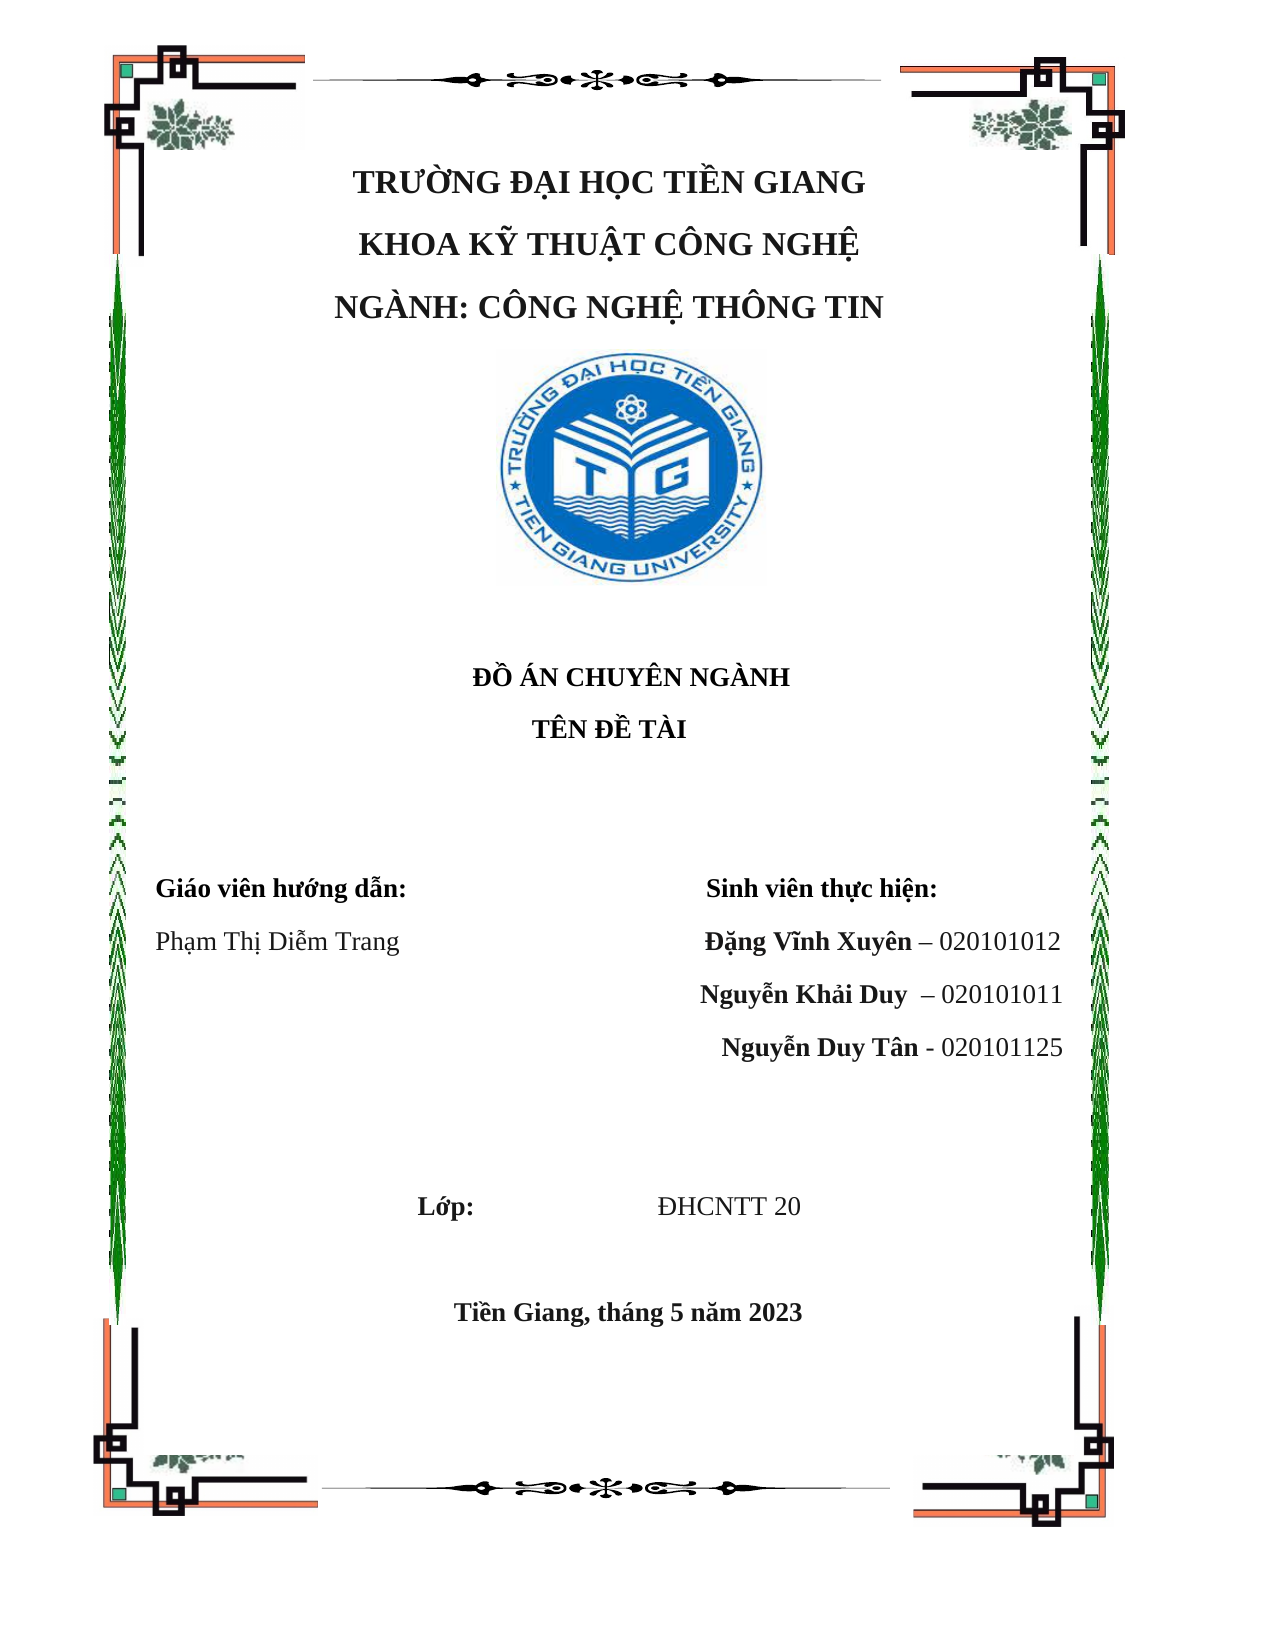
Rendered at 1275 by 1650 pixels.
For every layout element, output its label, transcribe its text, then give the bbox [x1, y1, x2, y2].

picture [496, 349, 767, 586]
picture [984, 1455, 1073, 1474]
picture [147, 1455, 248, 1475]
picture [145, 99, 234, 150]
table_header TRƯỜNG ĐẠI HỌC TIỀN GIANG KHOA KỸ THUẬT CÔNG NGHỆ NGÀNH: CÔNG NGHỆ THÔNG TIN ĐỒ ÁN CHUYÊN NGÀNH TÊN ĐỀ TÀI Giáo viên hướng dẫn: Sinh viên thực hiện: Phạm Thị Diễm Trang Đặng Vĩnh Xuyên – 020101012 Nguyễn Khải Duy – 020101011 Nguyễn Duy Tân - 020101125 Lớp: ĐHCNTT 20 Tiền Giang, tháng 5 năm 2023 [144, 150, 1074, 1455]
picture [900, 57, 1125, 1526]
picture [94, 46, 318, 1516]
